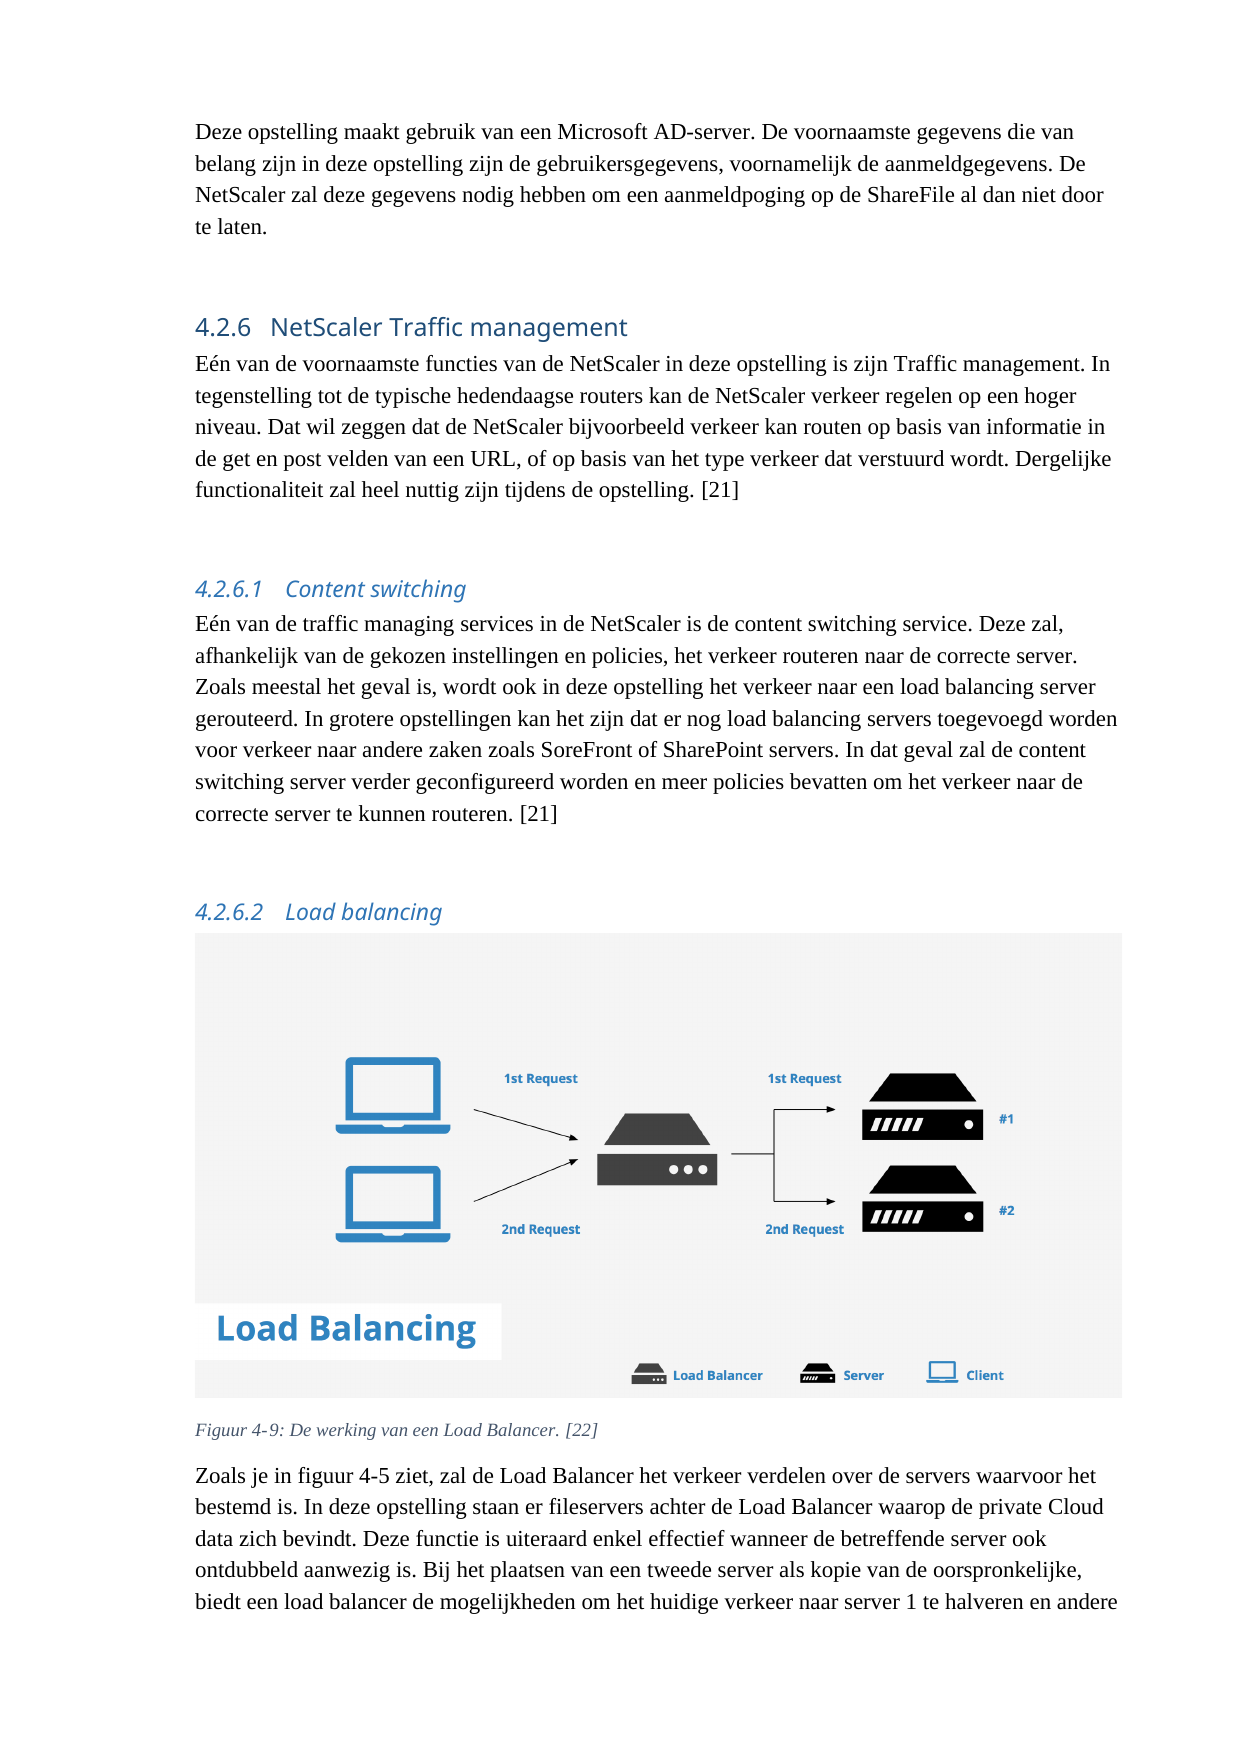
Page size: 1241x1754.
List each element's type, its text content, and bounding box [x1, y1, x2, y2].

subtitle NetScaler Traffic management [195, 309, 1122, 343]
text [195, 1462, 1122, 1614]
text Eén van de traffic managing services in de NetScaler is de content switching service. Deze zal, afhankelijk van de gekozen instellingen en policies, het verkeer routeren naar de correcte server. Zoals meestal het geval is, wordt ook in deze opstelling het verkeer naar een load balancing server gerouteerd. In grotere opstellingen kan het zijn dat er nog load balancing servers toegevoegd worden voor verkeer naar andere zaken zoals SoreFront of SharePoint servers. In dat geval zal de content switching server verder geconfigureerd worden en meer policies bevatten om het verkeer naar de correcte server te kunnen routeren. [195, 610, 1122, 826]
text Eén van de voornaamste functies van de NetScaler in deze opstelling is zijn Traffic management. In tegenstelling tot de typische hedendaagse routers kan de NetScaler verkeer regelen op een hoger niveau. Dat wil zeggen dat de NetScaler bijvoorbeeld verkeer kan routen op basis van informatie in de get en post velden van een URL, of op basis van het type verkeer dat verstuurd wordt. Dergelijke functionaliteit zal heel nuttig zijn tijdens de opstelling. [195, 350, 1122, 503]
text Figuur 4-5: De werking van een Load Balancer. [195, 1419, 1122, 1441]
subtitle Load balancing [195, 896, 1122, 927]
text Deze opstelling maakt gebruik van een Microsoft AD-server. De voornaamste gegevens die van belang zijn in deze opstelling zijn de gebruikersgegevens, voornamelijk de aanmeldgegevens. De NetScaler zal deze gegevens nodig hebben om een aanmeldpoging op de ShareFile al dan niet door te laten. [195, 118, 1122, 239]
subtitle Content switching [195, 573, 1122, 604]
picture [194, 933, 1123, 1398]
